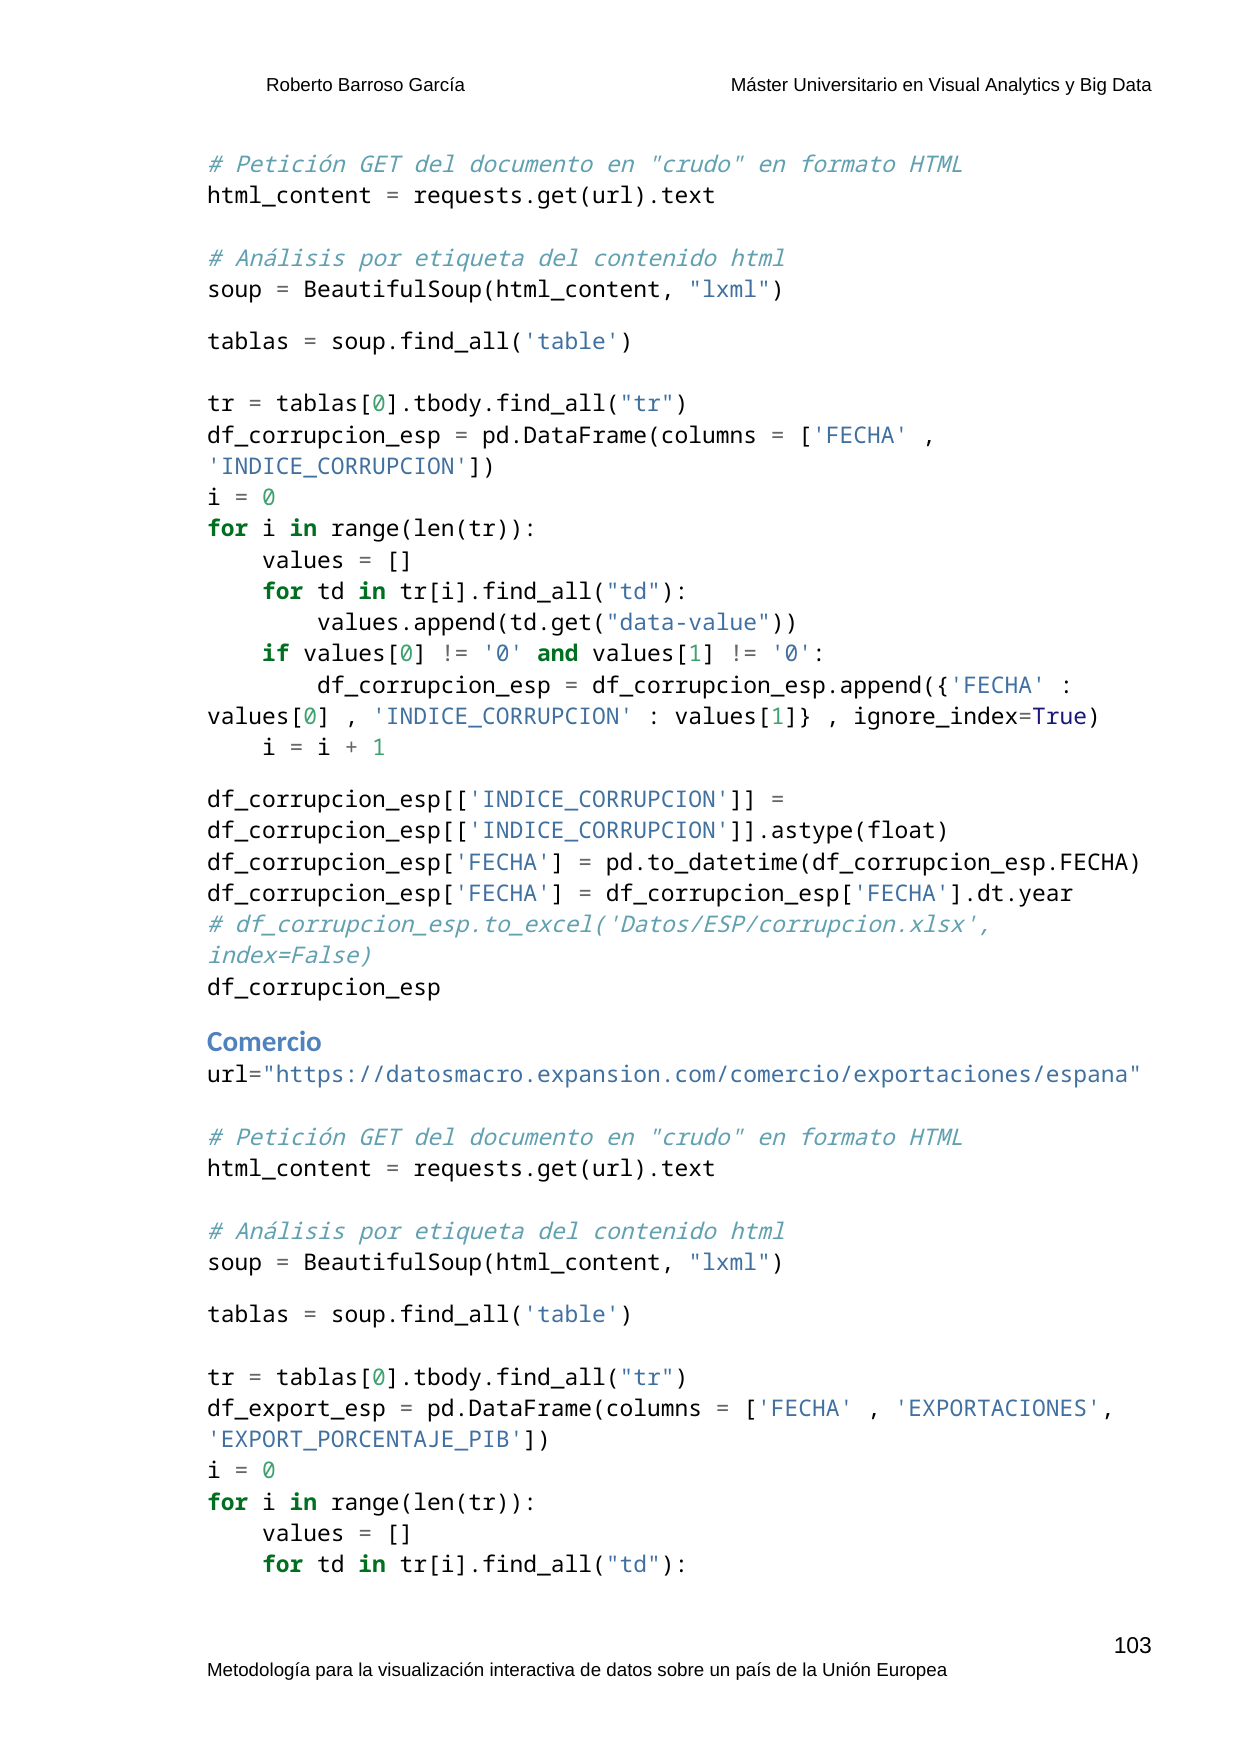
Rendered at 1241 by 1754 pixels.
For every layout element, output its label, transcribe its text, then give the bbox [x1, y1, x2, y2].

text url="https://datosmacro.expansion.com/comercio/exportaciones/espana" # Petición GET del documento en "crudo" en formato HTML html_content = requests.get(url).text # Análisis por etiqueta del contenido html soup = BeautifulSoup(html_content, "lxml") [207, 1058, 1152, 1277]
text Comercio [207, 1023, 1152, 1058]
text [207, 1298, 1152, 1579]
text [207, 148, 1152, 304]
text df_corrupcion_esp[['INDICE_CORRUPCION']] = df_corrupcion_esp[['INDICE_CORRUPCION']].astype(float) df_corrupcion_esp['FECHA'] = pd.to_datetime(df_corrupcion_esp.FECHA) df_corrupcion_esp['FECHA'] = df_corrupcion_esp['FECHA'].dt.year # df_corrupcion_esp.to_excel('Datos/ESP/corrupcion.xlsx', index=False) df_corrupcion_esp [207, 783, 1152, 1002]
text tablas = soup.find_all('table') tr = tablas[0].tbody.find_all("tr") df_corrupcion_esp = pd.DataFrame(columns = ['FECHA' , 'INDICE_CORRUPCION']) i = 0 for i in range(len(tr)): values = [] for td in tr[i].find_all("td"): values.append(td.get("data-value")) if values[0] != '0' and values[1] != '0': df_corrupcion_esp = df_corrupcion_esp.append({'FECHA' : values[0] , 'INDICE_CORRUPCION' : values[1]} , ignore_index=True) i = i + 1 [207, 325, 1152, 762]
